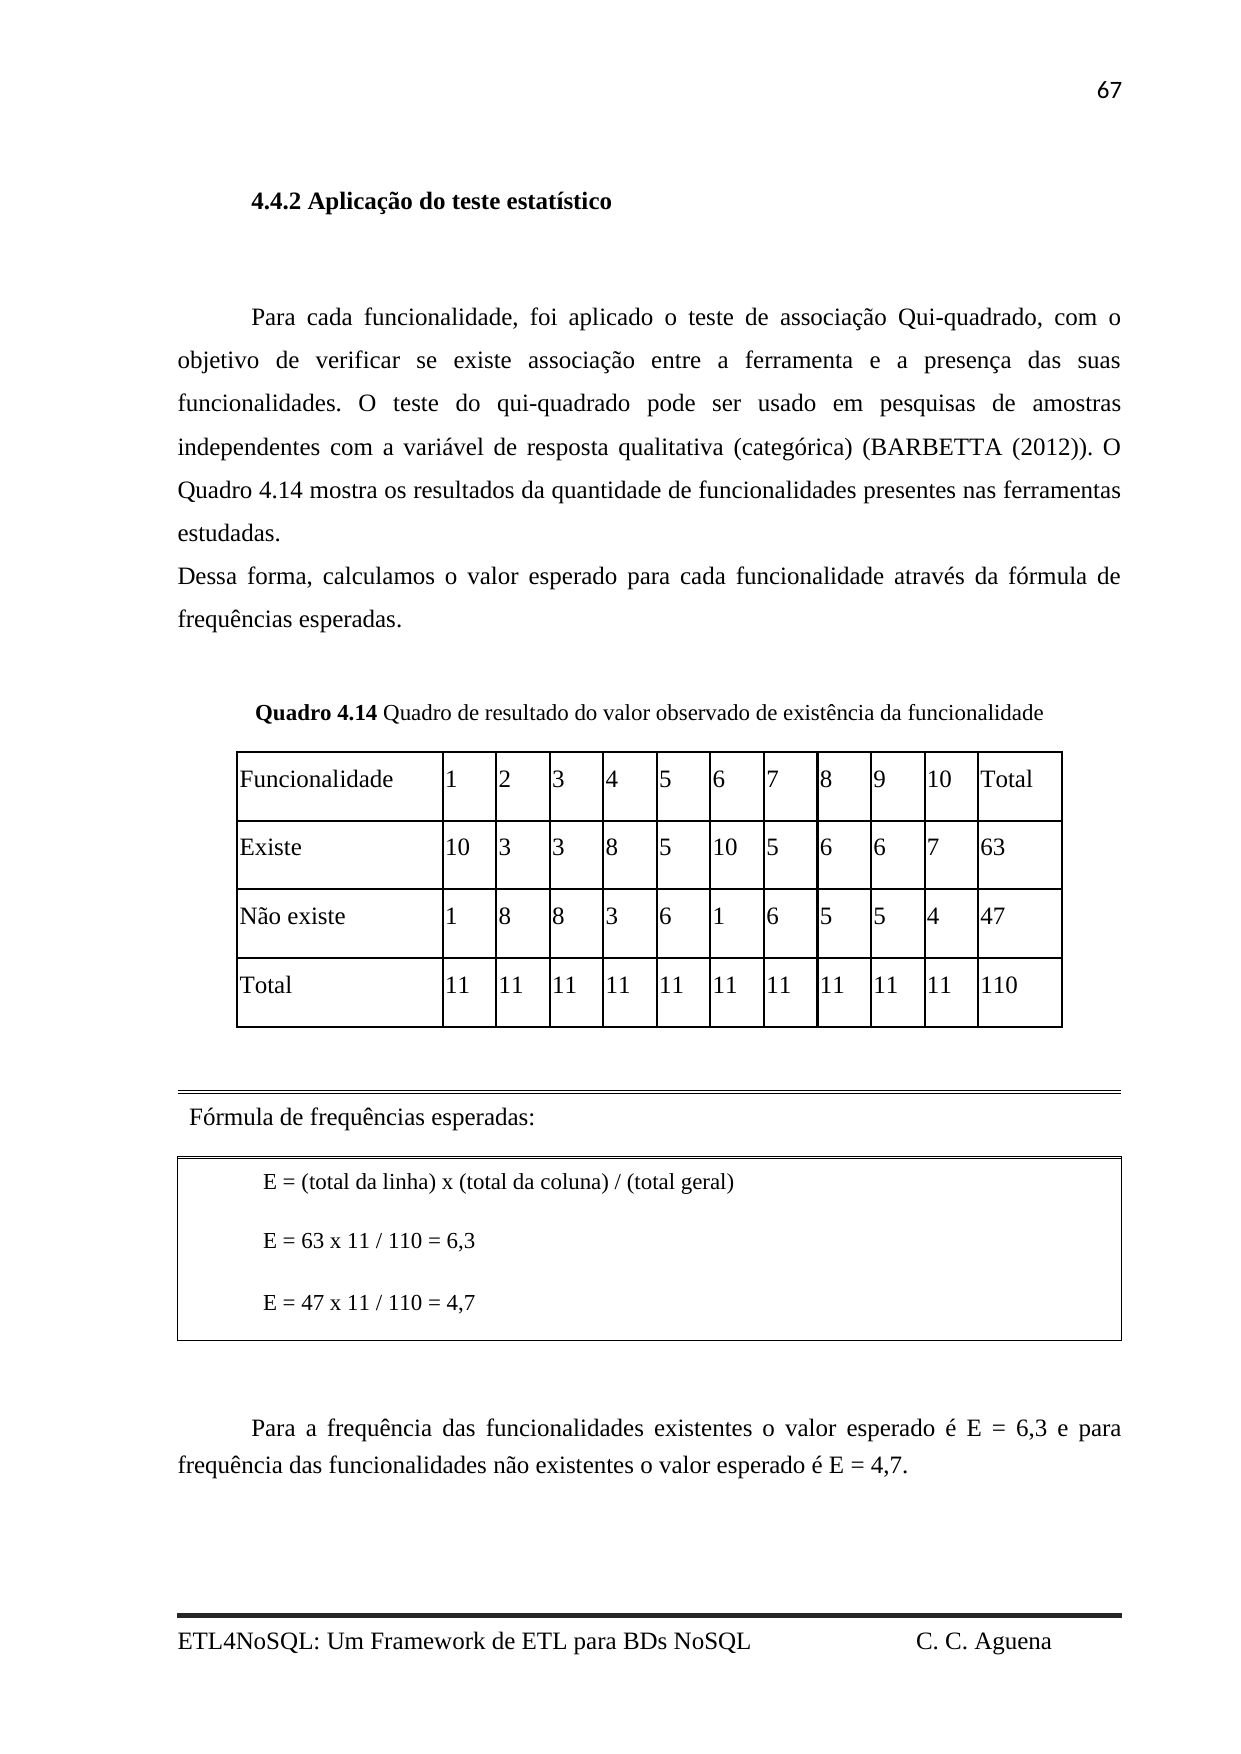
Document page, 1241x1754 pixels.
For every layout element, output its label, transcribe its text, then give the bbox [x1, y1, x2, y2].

table_cell 1 [711, 890, 763, 957]
table_cell 5 [819, 890, 870, 957]
table_header 2 [497, 753, 549, 819]
text Para cada funcionalidade, foi aplicado o teste de associação Qui-quadrado, com o objetivo de verificar se existe associação entre a ferramenta e a presença das suas funcionalidades. O teste do qui-quadrado pode ser usado em pesquisas de amostras independentes com a variável de resposta qualitativa (categórica) (BARBETTA (2012)). O Quadro 4.14 mostra os resultados da quantidade de funcionalidades presentes nas ferramentas estudadas. [177, 302, 1122, 547]
table_cell 6 [658, 890, 709, 957]
table_cell 1 [444, 890, 495, 957]
table_cell 3 [604, 890, 656, 957]
table_cell 6 [765, 890, 816, 957]
table_cell 11 [711, 959, 763, 1026]
table_cell 5 [765, 822, 816, 888]
table_cell 8 [604, 822, 656, 888]
table_header Fórmula de frequências esperadas: [178, 1094, 1121, 1156]
table_cell Não existe [238, 890, 442, 957]
table_cell 6 [819, 822, 870, 888]
table_cell 11 [604, 959, 656, 1026]
text Dessa forma, calculamos o valor esperado para cada funcionalidade através da fórmula de frequências esperadas. [177, 561, 1122, 633]
table_cell 11 [926, 959, 977, 1026]
table_header Total [979, 753, 1061, 819]
table_header 9 [872, 753, 924, 819]
table_cell 11 [765, 959, 816, 1026]
table_header 10 [926, 753, 977, 819]
table_cell 11 [872, 959, 924, 1026]
text 4.4.2 Aplicação do teste estatístico [177, 177, 1122, 215]
table_header 7 [765, 753, 816, 819]
table_cell 10 [711, 822, 763, 888]
table_cell 8 [497, 890, 549, 957]
table_cell 11 [819, 959, 870, 1026]
table_cell 11 [658, 959, 709, 1026]
table_cell 7 [926, 822, 977, 888]
table_cell Total [238, 959, 442, 1026]
table_cell 3 [551, 822, 602, 888]
table_header 8 [819, 753, 870, 819]
table_cell 8 [551, 890, 602, 957]
table_cell 5 [872, 890, 924, 957]
table_cell 3 [497, 822, 549, 888]
table_cell 63 [979, 822, 1061, 888]
table_cell 110 [979, 959, 1061, 1026]
table_header 1 [444, 753, 495, 819]
table_cell 11 [444, 959, 495, 1026]
table_header 6 [711, 753, 763, 819]
table_header Funcionalidade [238, 753, 442, 819]
table_cell 4 [926, 890, 977, 957]
table_header 5 [658, 753, 709, 819]
table_cell 10 [444, 822, 495, 888]
text Quadro 4.14 Quadro de resultado do valor observado de existência da funcionalidade [177, 690, 1122, 726]
table_cell 6 [872, 822, 924, 888]
table_cell 11 [497, 959, 549, 1026]
table_cell 11 [551, 959, 602, 1026]
table_cell 47 [979, 890, 1061, 957]
table_cell E = (total da linha) x (total da coluna) / (total geral) E = 63 x 11 / 110 = 6,3 E = 47 x 11 / 110 = 4,7 [178, 1159, 1121, 1340]
table_cell 5 [658, 822, 709, 888]
table_header 3 [551, 753, 602, 819]
table_cell Existe [238, 822, 442, 888]
table_header 4 [604, 753, 656, 819]
text Para a frequência das funcionalidades existentes o valor esperado é E = 6,3 e para frequência das funcionalidades não existentes o valor esperado é E = 4,7. [177, 1404, 1122, 1479]
